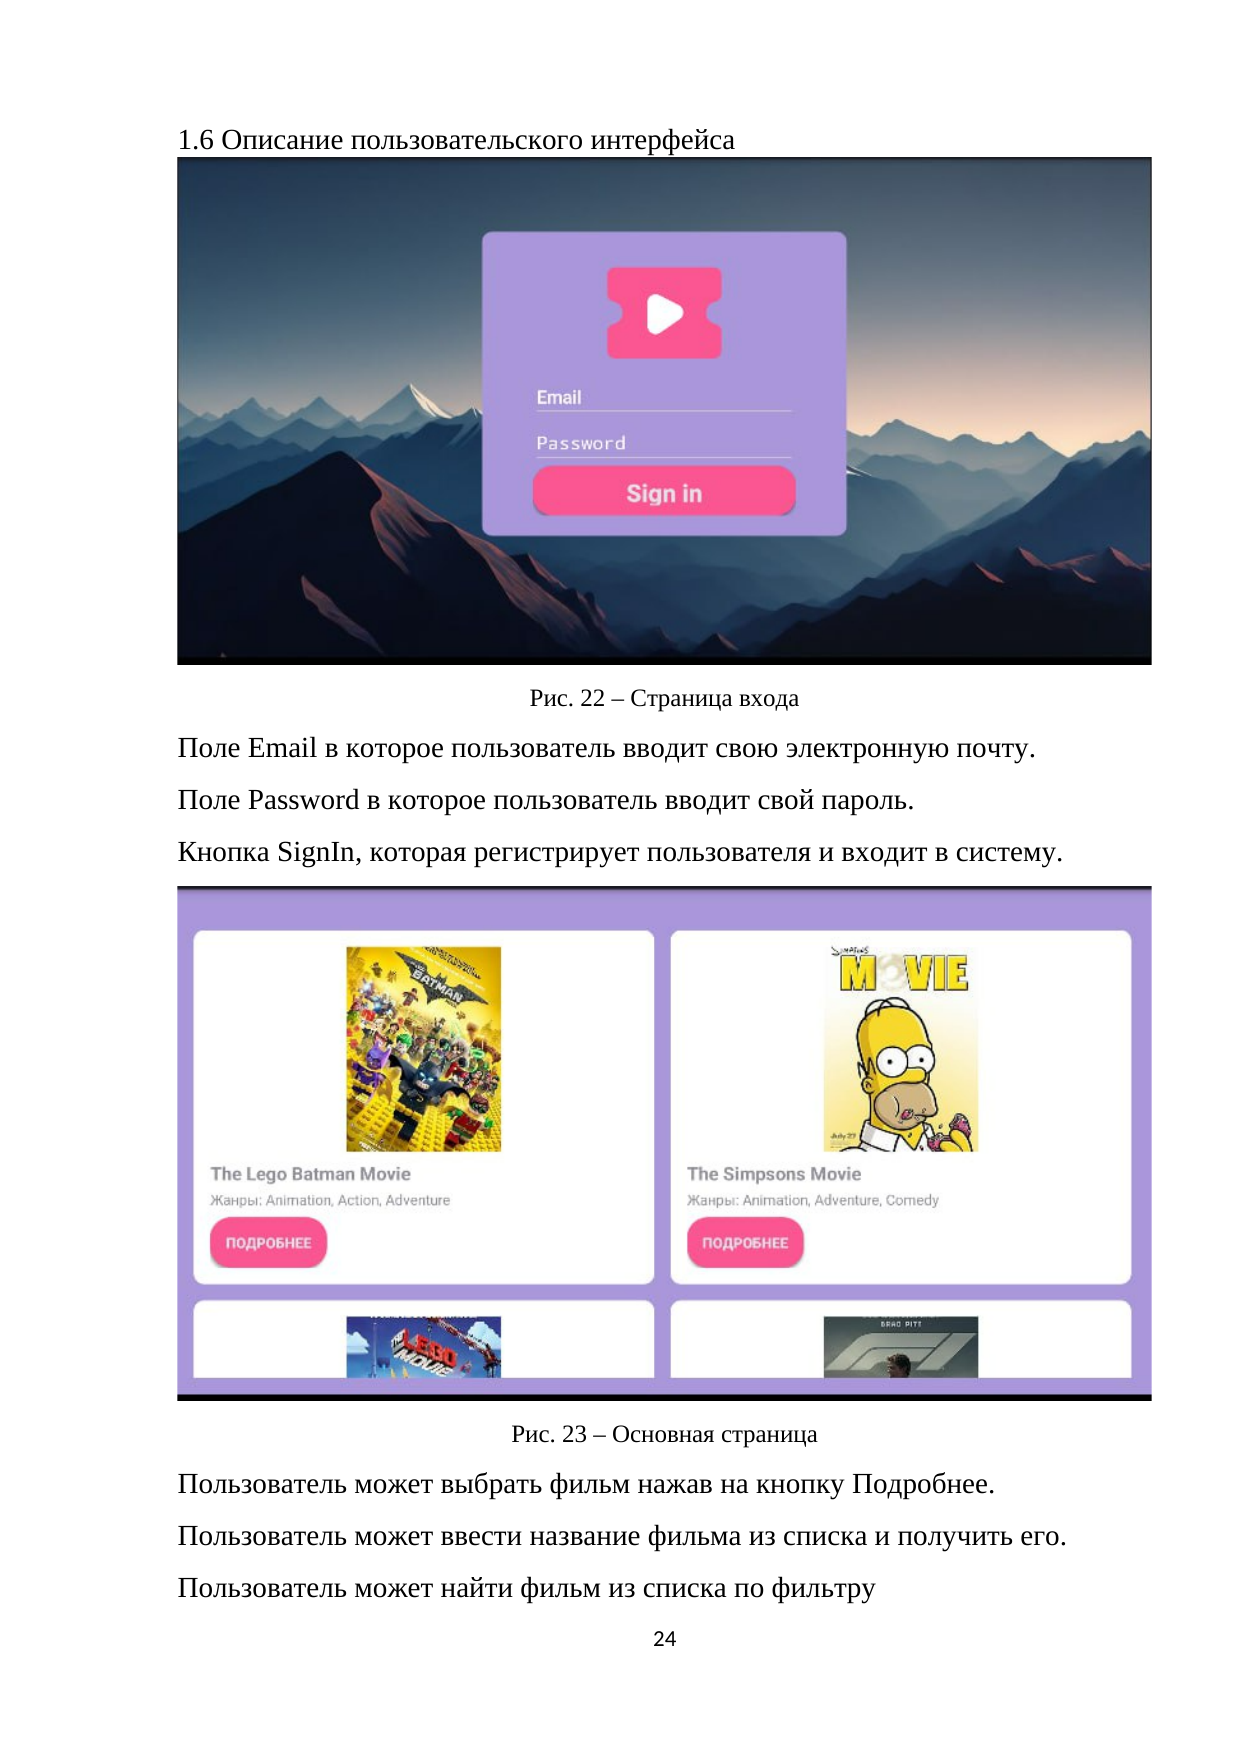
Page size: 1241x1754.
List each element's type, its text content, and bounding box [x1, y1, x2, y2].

text Рис. 22 – Страница входа [177, 683, 1152, 712]
picture [177, 886, 1152, 1401]
text Поле Password в которое пользователь вводит свой пароль. [177, 782, 1152, 816]
picture [177, 157, 1152, 665]
text Рис. 23 – Основная страница [177, 1419, 1152, 1448]
text Кнопка SignIn, которая регистрирует пользователя и входит в систему. [177, 834, 1152, 868]
text Пользователь может выбрать фильм нажав на кнопку Подробнее. [177, 1466, 1152, 1499]
text Пользователь может ввести название фильма из списка и получить его. [177, 1518, 1152, 1552]
subtitle 1.6 Описание пользовательского интерфейса [177, 122, 1152, 156]
text Поле Email в которое пользователь вводит свою электронную почту. [177, 730, 1152, 763]
text Пользователь может найти фильм из списка по фильтру [177, 1570, 1152, 1604]
